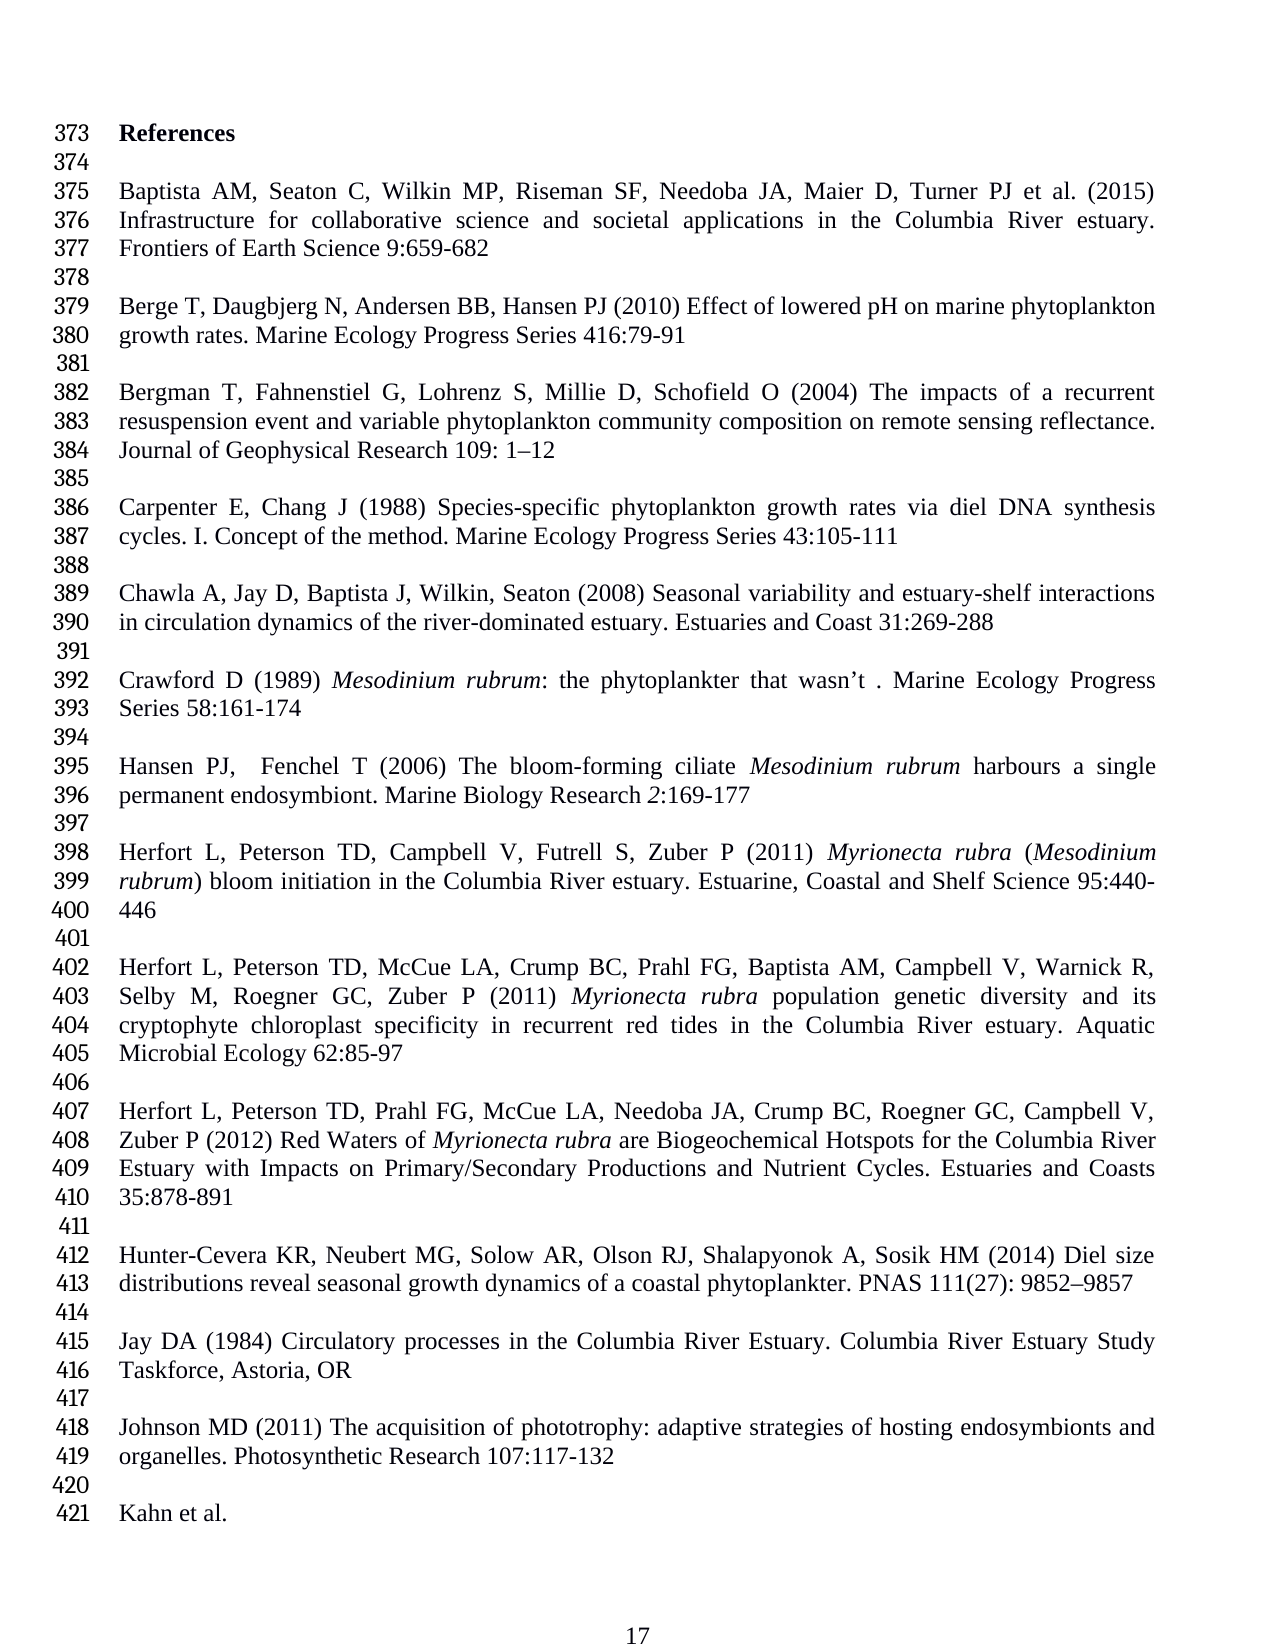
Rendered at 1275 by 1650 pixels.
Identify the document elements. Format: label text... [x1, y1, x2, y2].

text Carpenter E, Chang J (1988) Species-specific phytoplankton growth rates via diel DNA synthesis cycles. I. Concept of the method. Marine Ecology Progress Series 43:105-111 [118, 492, 1156, 550]
text Chawla A, Jay D, Baptista J, Wilkin, Seaton (2008) Seasonal variability and estuary-shelf interactions in circulation dynamics of the river-dominated estuary. Estuaries and Coast 31:269-288 [118, 578, 1156, 636]
text Herfort L, Peterson TD, Prahl FG, McCue LA, Needoba JA, Crump BC, Roegner GC, Campbell V, Zuber P (2012) Red Waters of Myrionecta rubra are Biogeochemical Hotspots for the Columbia River Estuary with Impacts on Primary/Secondary Productions and Nutrient Cycles. Estuaries and Coasts 35:878-891 [118, 1096, 1156, 1211]
text References [118, 118, 1156, 147]
text Hansen PJ, Fenchel T (2006) The bloom-forming ciliate Mesodinium rubrum harbours a single permanent endosymbiont. Marine Biology Research 2:169-177 [118, 751, 1156, 808]
text Herfort L, Peterson TD, McCue LA, Crump BC, Prahl FG, Baptista AM, Campbell V, Warnick R, Selby M, Roegner GC, Zuber P (2011) Myrionecta rubra population genetic diversity and its cryptophyte chloroplast specificity in recurrent red tides in the Columbia River estuary. Aquatic Microbial Ecology 62:85-97 [118, 952, 1156, 1067]
text Berge T, Daugbjerg N, Andersen BB, Hansen PJ (2010) Effect of lowered pH on marine phytoplankton growth rates. Marine Ecology Progress Series 416:79-91 [118, 291, 1156, 348]
text Crawford D (1989) Mesodinium rubrum: the phytoplankter that wasnʼt . Marine Ecology Progress Series 58:161-174 [118, 665, 1156, 722]
text Jay DA (1984) Circulatory processes in the Columbia River Estuary. Columbia River Estuary Study Taskforce, Astoria, OR [118, 1326, 1156, 1383]
text Kahn et al. [118, 1498, 1156, 1527]
text Baptista AM, Seaton C, Wilkin MP, Riseman SF, Needoba JA, Maier D, Turner PJ et al. (2015) Infrastructure for collaborative science and societal applications in the Columbia River estuary. Frontiers of Earth Science 9:659-682 [118, 176, 1156, 262]
text Herfort L, Peterson TD, Campbell V, Futrell S, Zuber P (2011) Myrionecta rubra (Mesodinium rubrum) bloom initiation in the Columbia River estuary. Estuarine, Coastal and Shelf Science 95:440-446 [118, 837, 1156, 923]
text Hunter-Cevera KR, Neubert MG, Solow AR, Olson RJ, Shalapyonok A, Sosik HM (2014) Diel size distributions reveal seasonal growth dynamics of a coastal phytoplankter. PNAS 111(27): 9852–9857 [118, 1240, 1156, 1297]
text Johnson MD (2011) The acquisition of phototrophy: adaptive strategies of hosting endosymbionts and organelles. Photosynthetic Research 107:117-132 [118, 1412, 1156, 1470]
text Bergman T, Fahnenstiel G, Lohrenz S, Millie D, Schofield O (2004) The impacts of a recurrent resuspension event and variable phytoplankton community composition on remote sensing reflectance. Journal of Geophysical Research 109: 1–12 [118, 377, 1156, 463]
